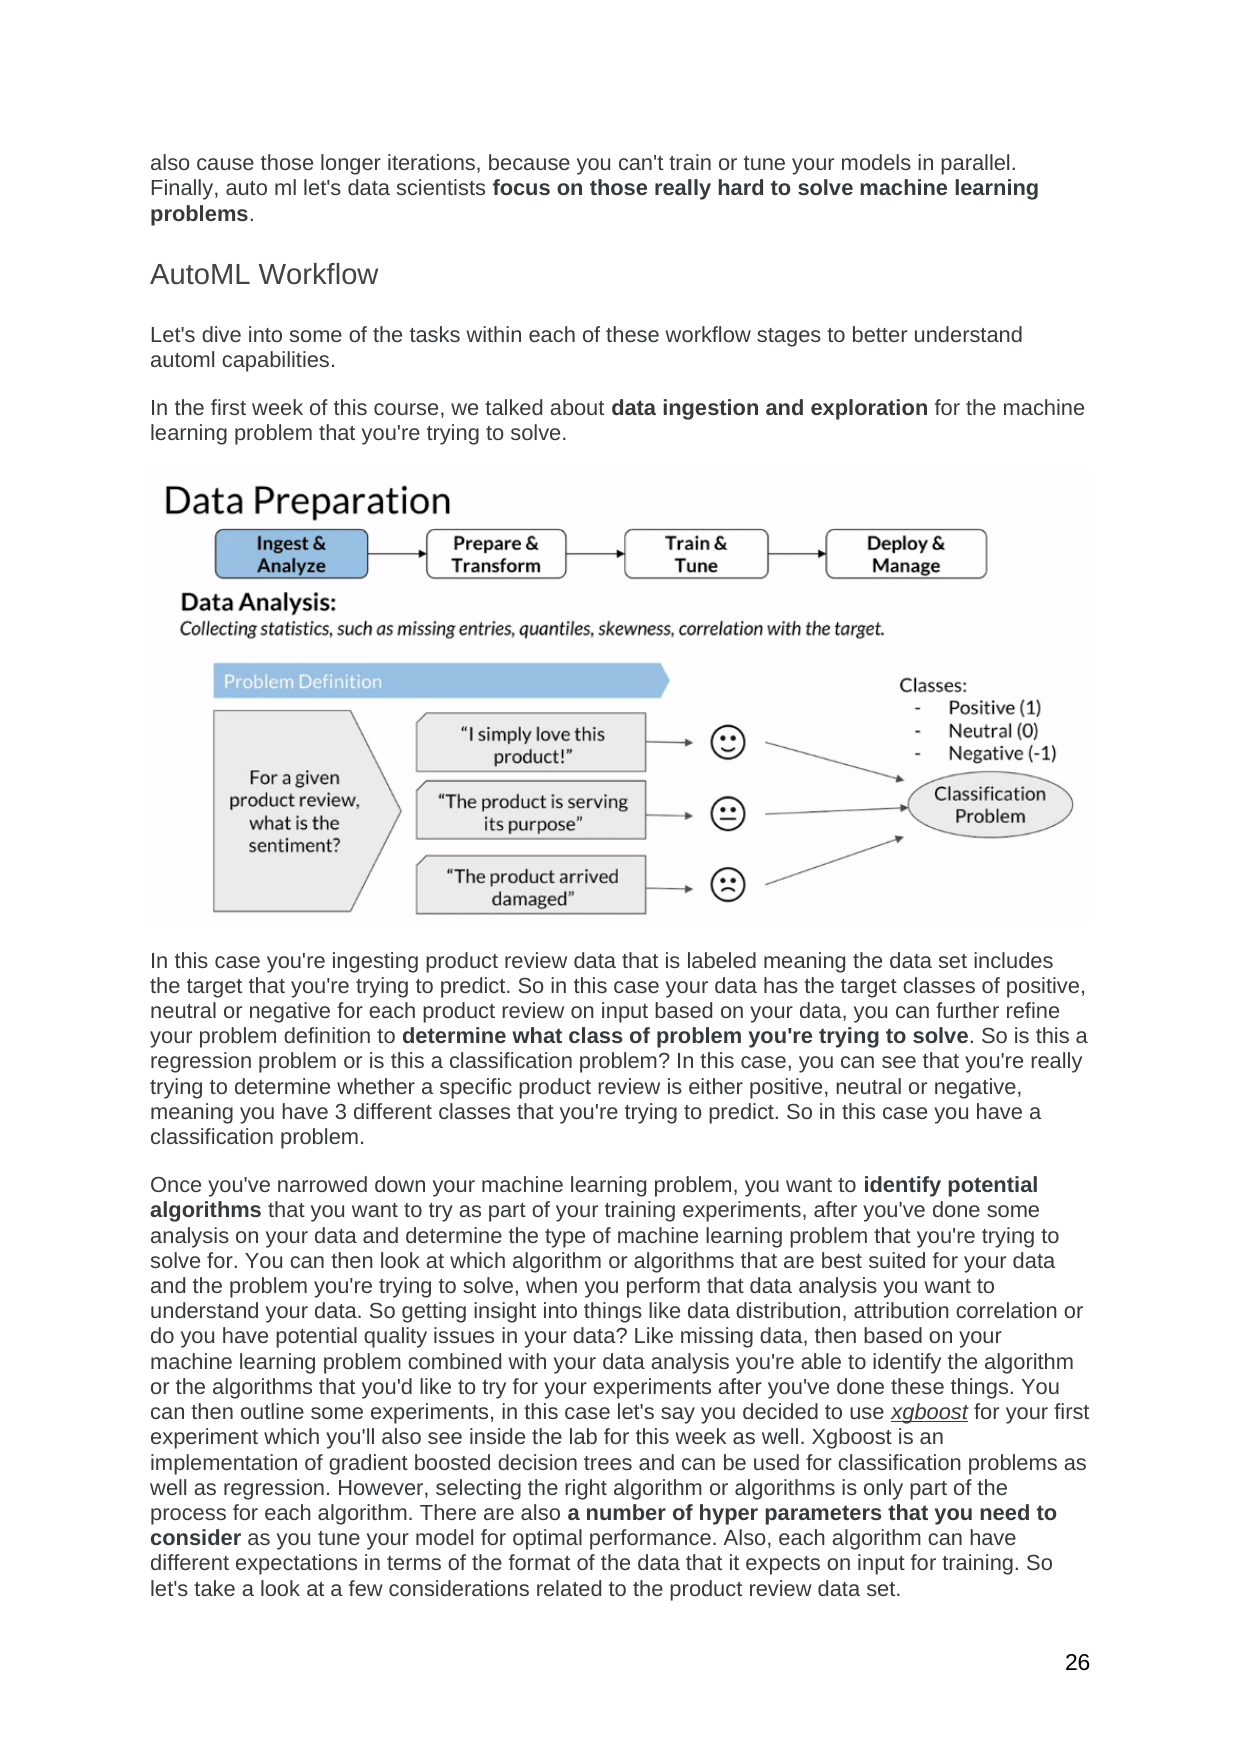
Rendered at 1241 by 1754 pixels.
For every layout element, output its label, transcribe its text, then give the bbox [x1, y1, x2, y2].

picture [150, 468, 1091, 925]
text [150, 150, 1090, 226]
subtitle AutoML Workflow [150, 257, 1090, 290]
text Once you've narrowed down your machine learning problem, you want to identify potential algorithms that you want to try as part of your training experiments, after you've done some analysis on your data and determine the type of machine learning problem that you're trying to solve for. You can then look at which algorithm or algorithms that are best suited for your data and the problem you're trying to solve, when you perform that data analysis you want to understand your data. So getting insight into things like data distribution, attribution correlation or do you have potential quality issues in your data? Like missing data, then based on your machine learning problem combined with your data analysis you're able to identify the algorithm or the algorithms that you'd like to try for your experiments after you've done these things. You can then outline some experiments, in this case let's say you decided to use xgboost for your first experiment which you'll also see inside the lab for this week as well. Xgboost is an implementation of gradient boosted decision trees and can be used for classification problems as well as regression. However, selecting the right algorithm or algorithms is only part of the process for each algorithm. There are also a number of hyper parameters that you need to consider as you tune your model for optimal performance. Also, each algorithm can have different expectations in terms of the format of the data that it expects on input for training. So let's take a look at a few considerations related to the product review data set. [150, 1172, 1090, 1601]
text In the first week of this course, we talked about data ingestion and exploration for the machine learning problem that you're trying to solve. [150, 395, 1090, 445]
text Let's dive into some of the tasks within each of these workflow stages to better understand automl capabilities. [150, 322, 1090, 372]
text In this case you're ingesting product review data that is labeled meaning the data set includes the target that you're trying to predict. So in this case your data has the target classes of positive, neutral or negative for each product review on input based on your data, you can further refine your problem definition to determine what class of problem you're trying to solve. So is this a regression problem or is this a classification problem? In this case, you can see that you're really trying to determine whether a specific product review is either positive, neutral or negative, meaning you have 3 different classes that you're trying to predict. So in this case you have a classification problem. [150, 947, 1090, 1149]
